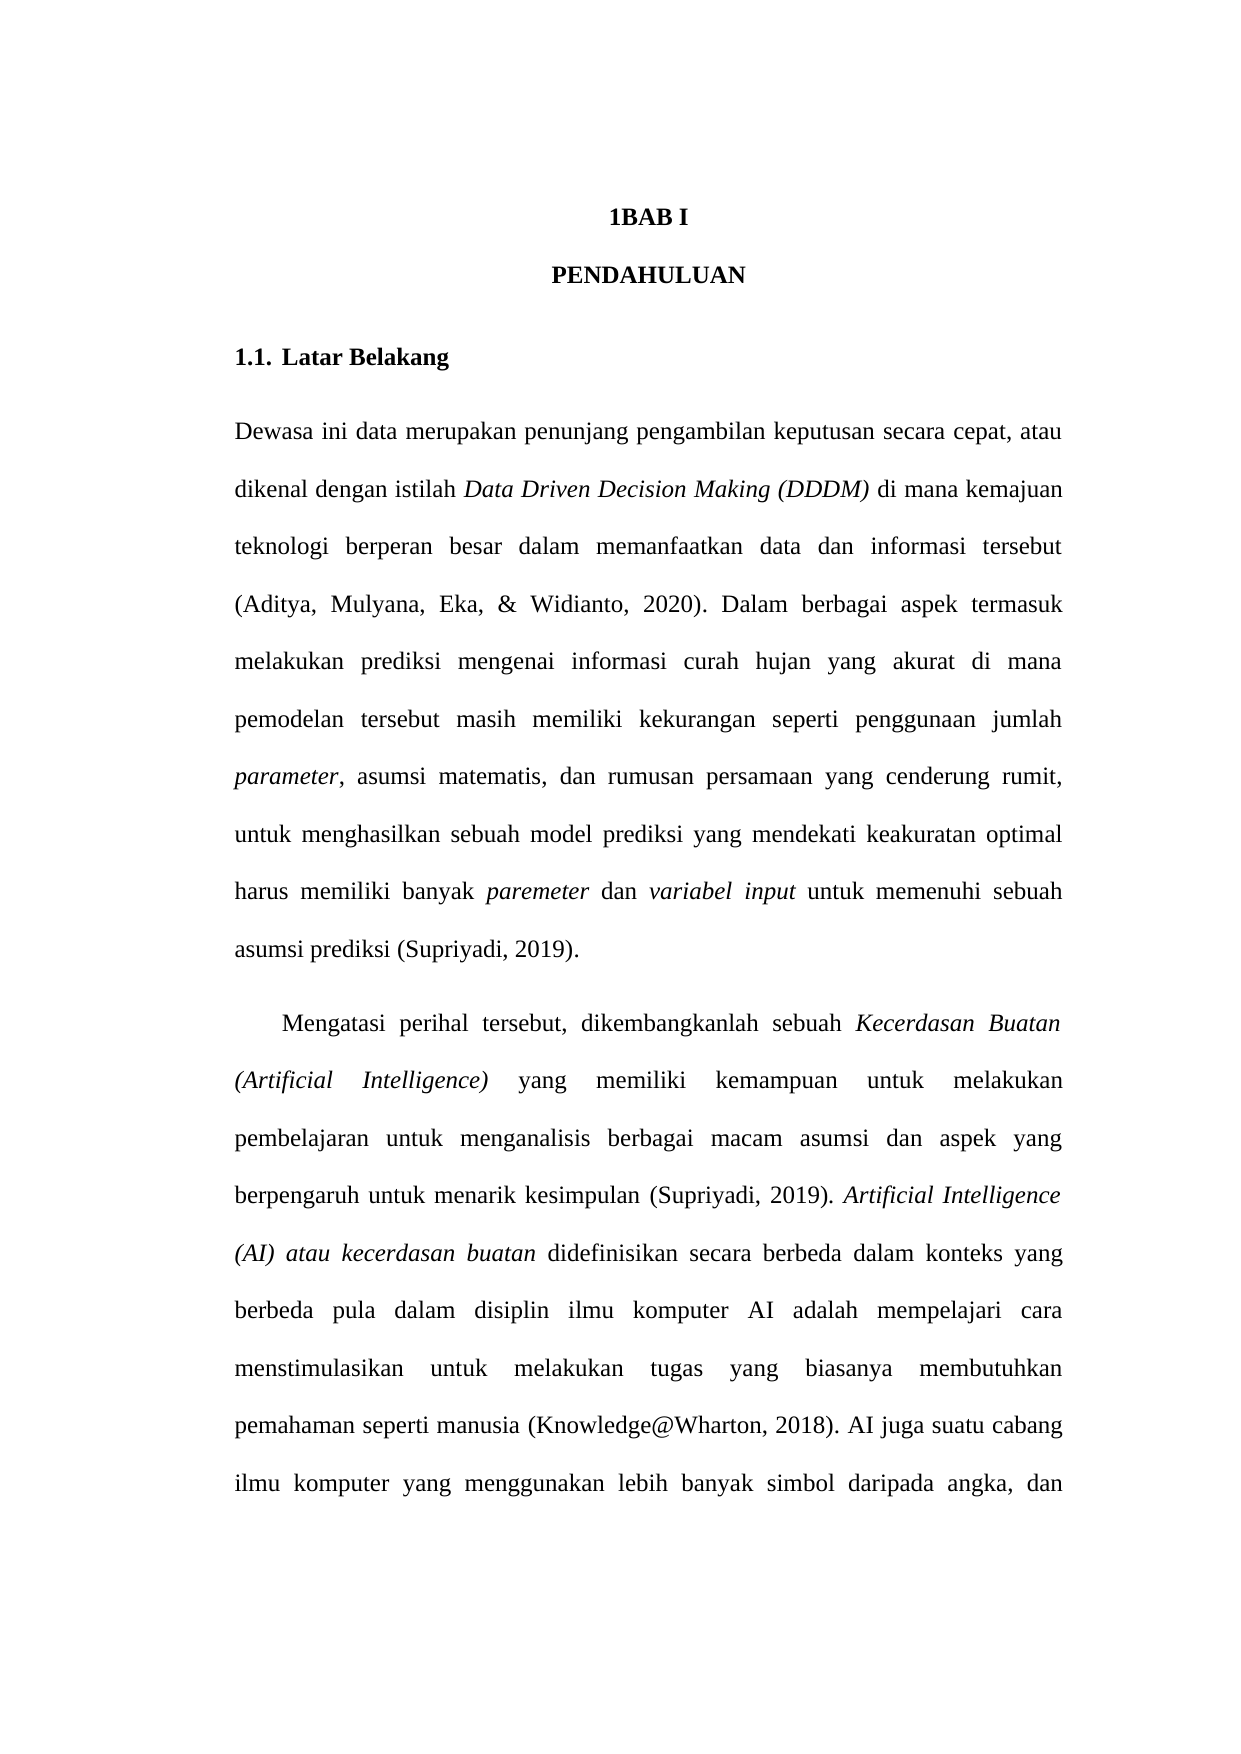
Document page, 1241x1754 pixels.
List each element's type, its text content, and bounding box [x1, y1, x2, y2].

subtitle Latar Belakang [234, 342, 1063, 371]
subtitle BAB I PENDAHULUAN [234, 202, 1063, 288]
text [234, 1008, 1063, 1497]
text Dewasa ini data merupakan penunjang pengambilan keputusan secara cepat, atau dikenal dengan istilah Data Driven Decision Making (DDDM) di mana kemajuan teknologi berperan besar dalam memanfaatkan data dan informasi tersebut . Dalam berbagai aspek termasuk melakukan prediksi mengenai informasi curah hujan yang akurat di mana pemodelan tersebut masih memiliki kekurangan seperti penggunaan jumlah parameter, asumsi matematis, dan rumusan persamaan yang cenderung rumit, untuk menghasilkan sebuah model prediksi yang mendekati keakuratan optimal harus memiliki banyak paremeter dan variabel input untuk memenuhi sebuah asumsi prediksi . [234, 416, 1063, 963]
